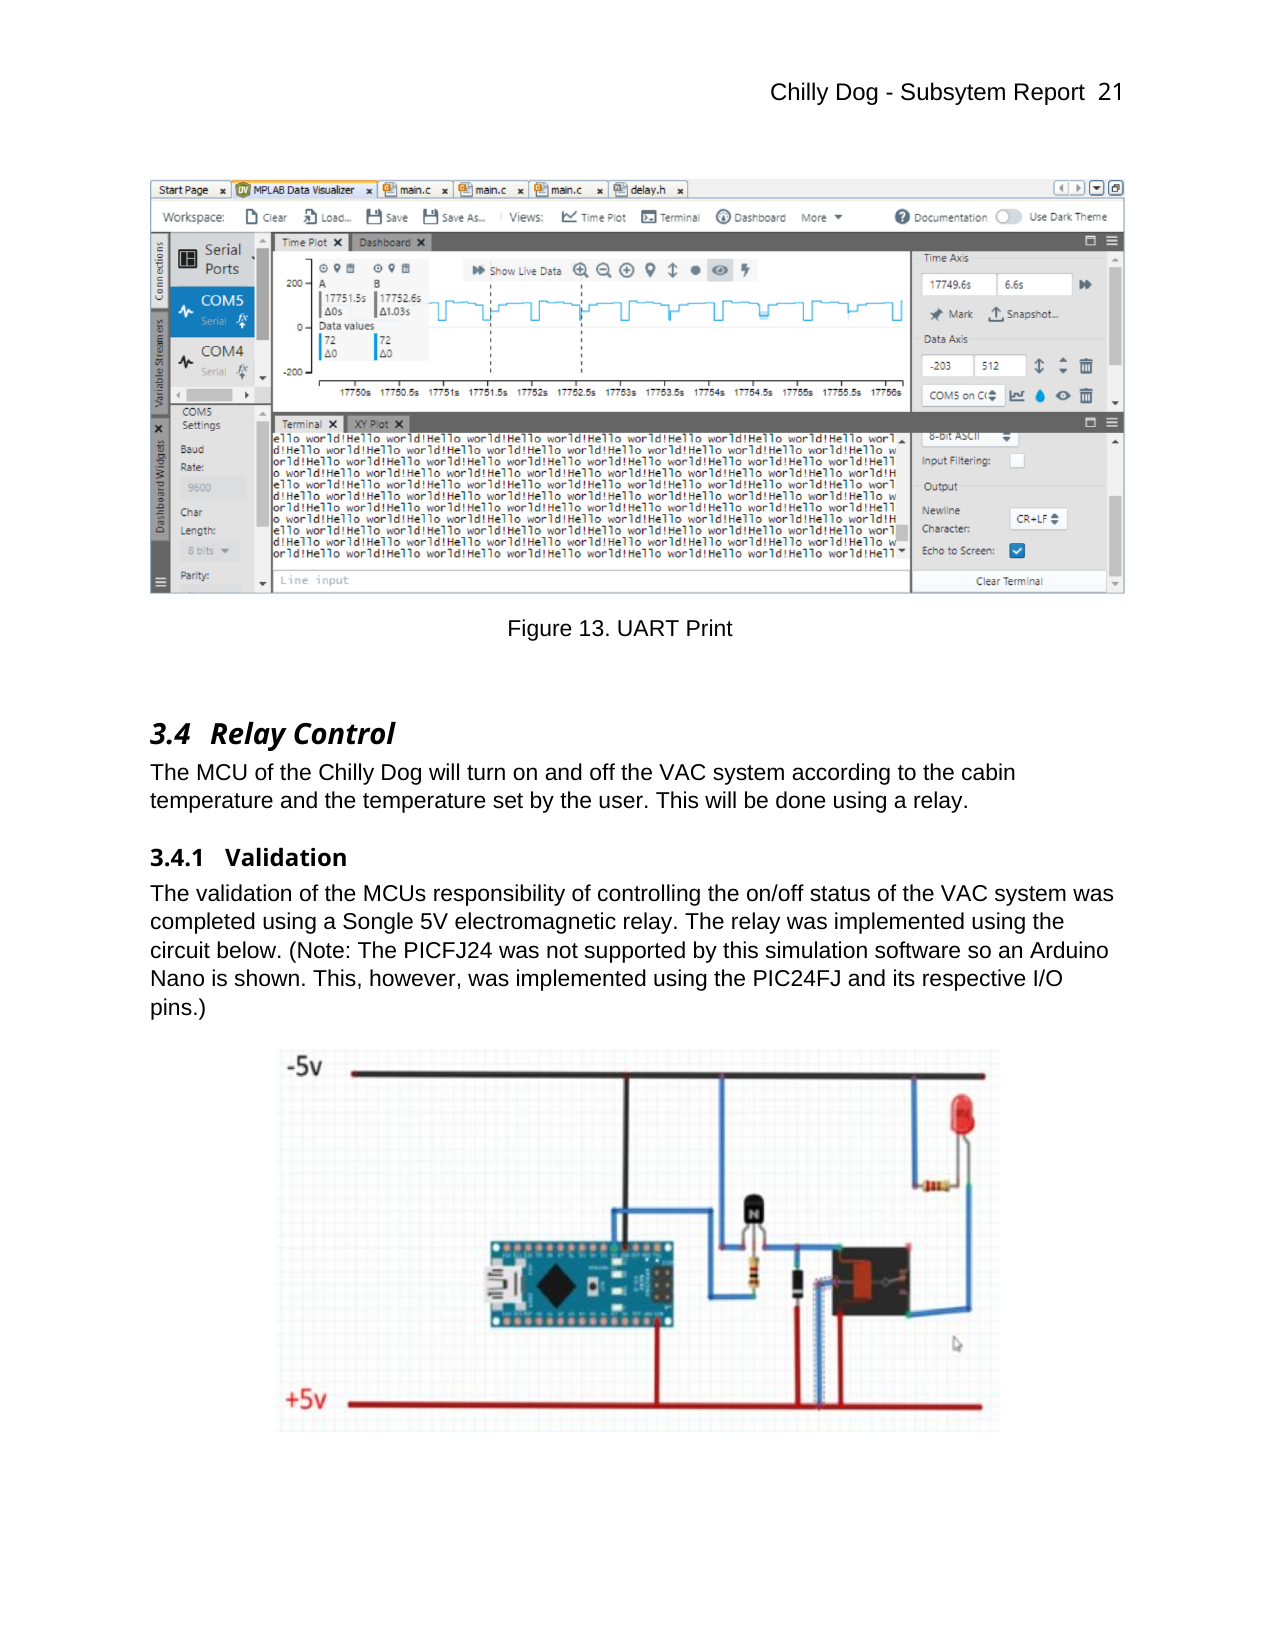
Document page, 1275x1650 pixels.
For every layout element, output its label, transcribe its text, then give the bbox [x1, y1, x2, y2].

picture [277, 1050, 999, 1432]
text Figure 13. UART Print [150, 594, 1125, 641]
text The MCU of the Chilly Dog will turn on and off the VAC system according to the cabin temperature and the temperature set by the user. This will be done using a relay. [150, 759, 1125, 814]
picture [150, 179, 1125, 594]
text The validation of the MCUs responsibility of controlling the on/off status of the VAC system was completed using a Songle 5V electromagnetic relay. The relay was implemented using the circuit below. (Note: The PICFJ24 was not supported by this simulation software so an Arduino Nano is shown. This, however, was implemented using the PIC24FJ and its respective I/O pins.) [150, 880, 1125, 1020]
subtitle Validation [150, 841, 1125, 873]
subtitle Relay Control [150, 713, 1125, 753]
